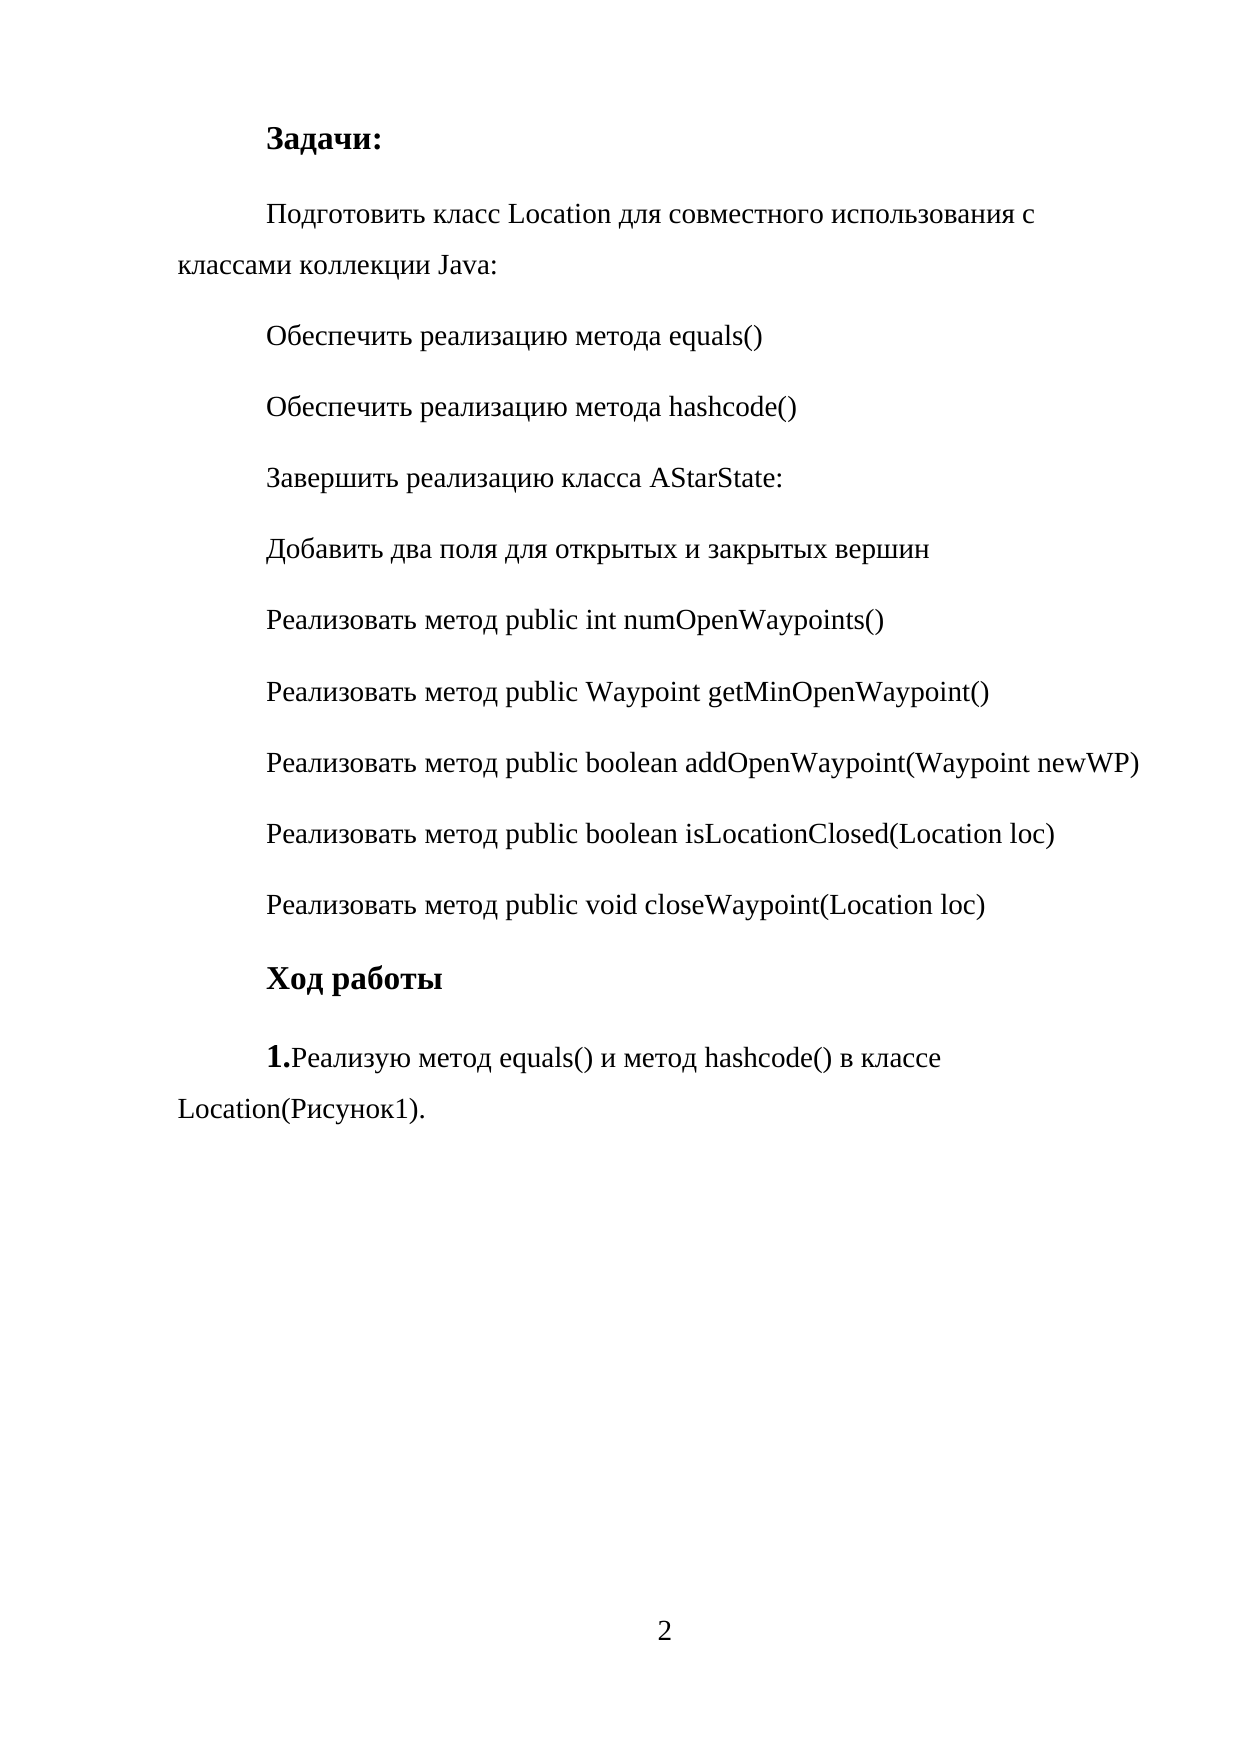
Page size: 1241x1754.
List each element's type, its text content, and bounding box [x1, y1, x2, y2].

text 1.Реализую метод equals() и метод hashcode() в классе Location(Рисунок1). [177, 1037, 1152, 1125]
text Реализовать метод public boolean isLocationClosed(Location loc) [177, 816, 1152, 849]
text Завершить реализацию класса AStarState: [177, 460, 1152, 494]
text Реализовать метод public boolean addOpenWaypoint(Waypoint newWP) [177, 745, 1152, 778]
text Добавить два поля для открытых и закрытых вершин [177, 531, 1152, 565]
text Реализовать метод public int numOpenWaypoints() [177, 602, 1152, 636]
text Ход работы [177, 958, 1152, 997]
text Реализовать метод public void closeWaypoint(Location loc) [177, 887, 1152, 921]
text Задачи: [177, 118, 1152, 156]
text Обеспечить реализацию метода equals() [177, 318, 1152, 351]
text Обеспечить реализацию метода hashcode() [177, 389, 1152, 423]
text Реализовать метод public Waypoint getMinOpenWaypoint() [177, 674, 1152, 707]
text Подготовить класс Location для совместного использования с классами коллекции Java: [177, 196, 1152, 280]
